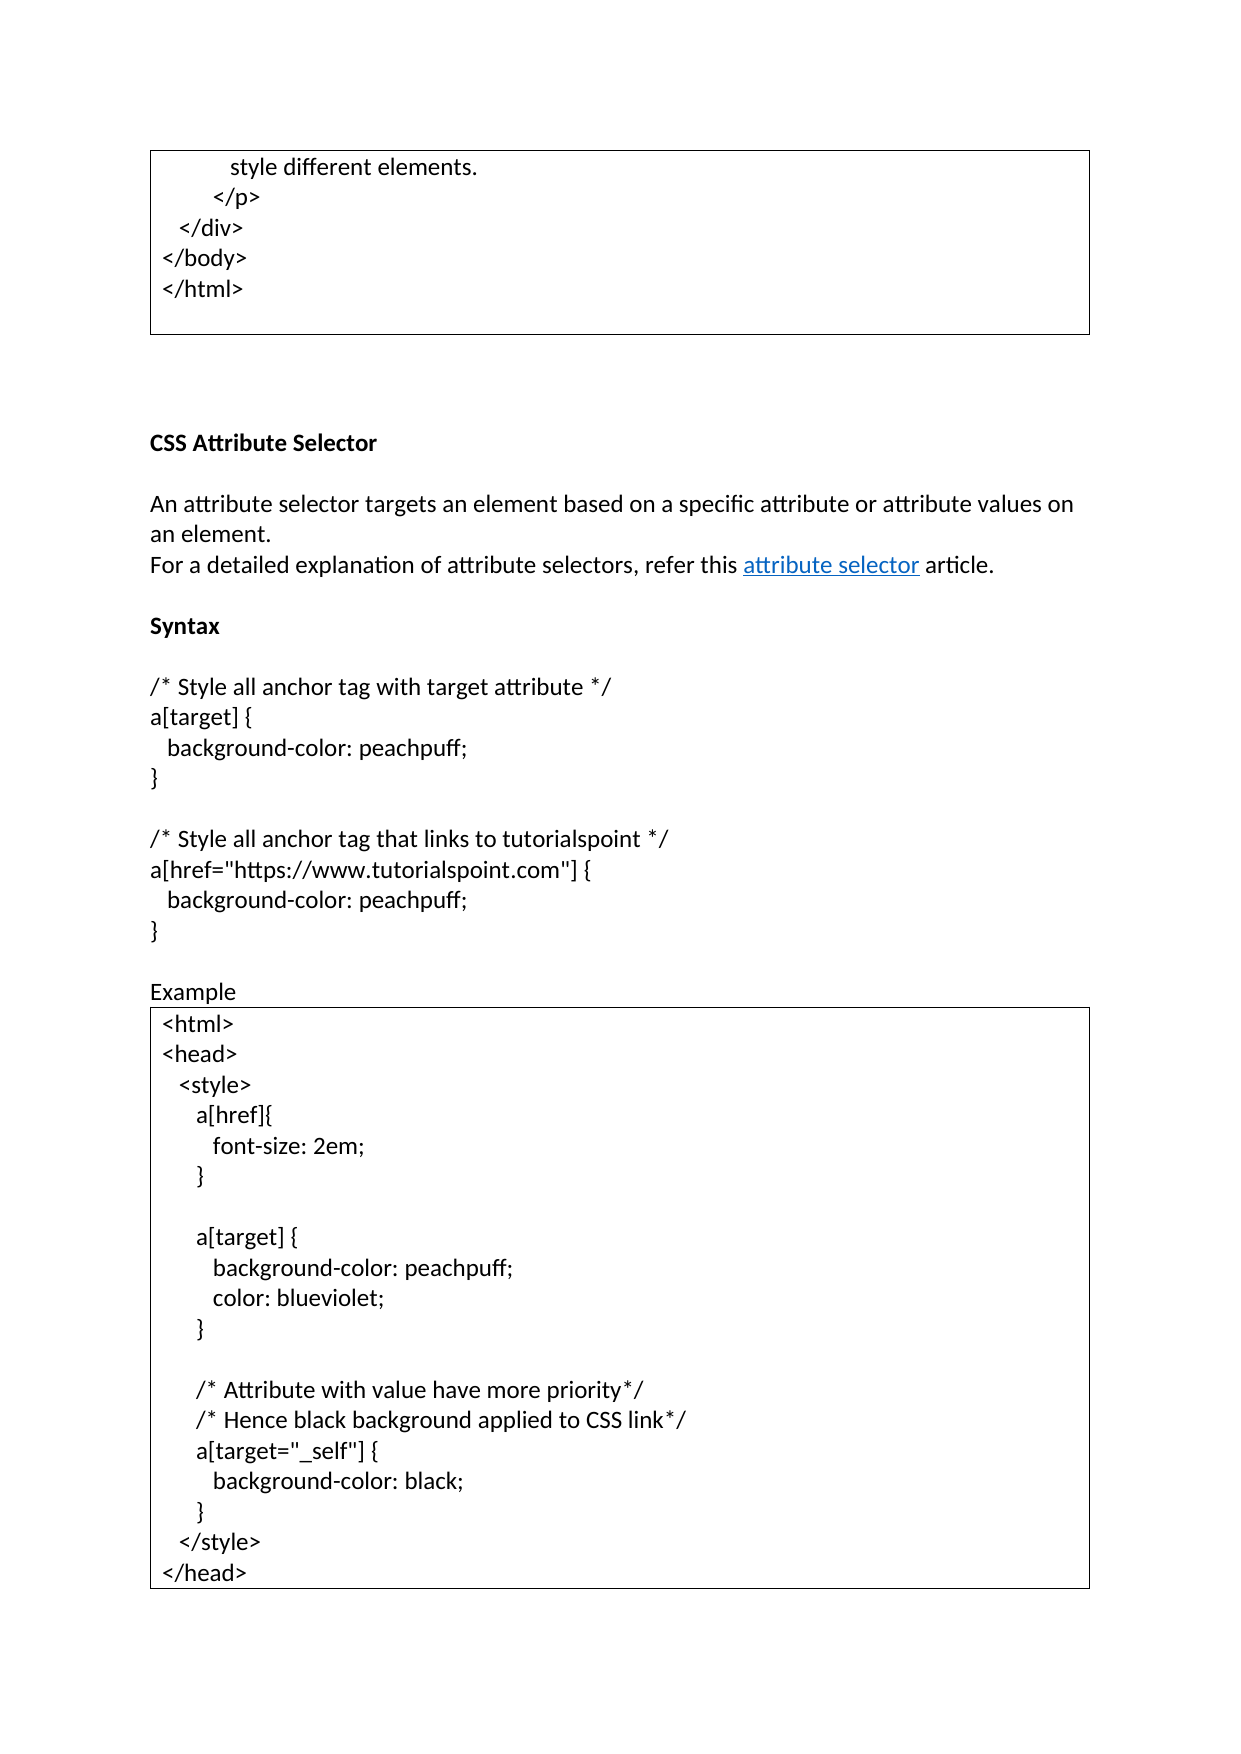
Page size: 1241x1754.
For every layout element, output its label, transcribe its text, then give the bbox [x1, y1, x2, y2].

text Syntax [150, 610, 1090, 640]
text } [150, 762, 1090, 793]
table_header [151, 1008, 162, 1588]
text a[href="https://www.tutorialspoint.com"] { [150, 854, 1090, 884]
text background-color: peachpuff; [150, 732, 1090, 762]
text background-color: peachpuff; [150, 884, 1090, 915]
text An attribute selector targets an element based on a specific attribute or attribute values on an element. [150, 488, 1090, 549]
text For a detailed explanation of attribute selectors, refer this attribute selector article. [150, 549, 1090, 579]
text a[target] { [150, 701, 1090, 732]
text } [150, 915, 1090, 946]
text /* Style all anchor tag with target attribute */ [150, 671, 1090, 701]
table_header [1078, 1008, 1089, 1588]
text Example [150, 976, 1090, 1007]
text /* Style all anchor tag that links to tutorialspoint */ [150, 823, 1090, 854]
text CSS Attribute Selector [150, 427, 1090, 457]
